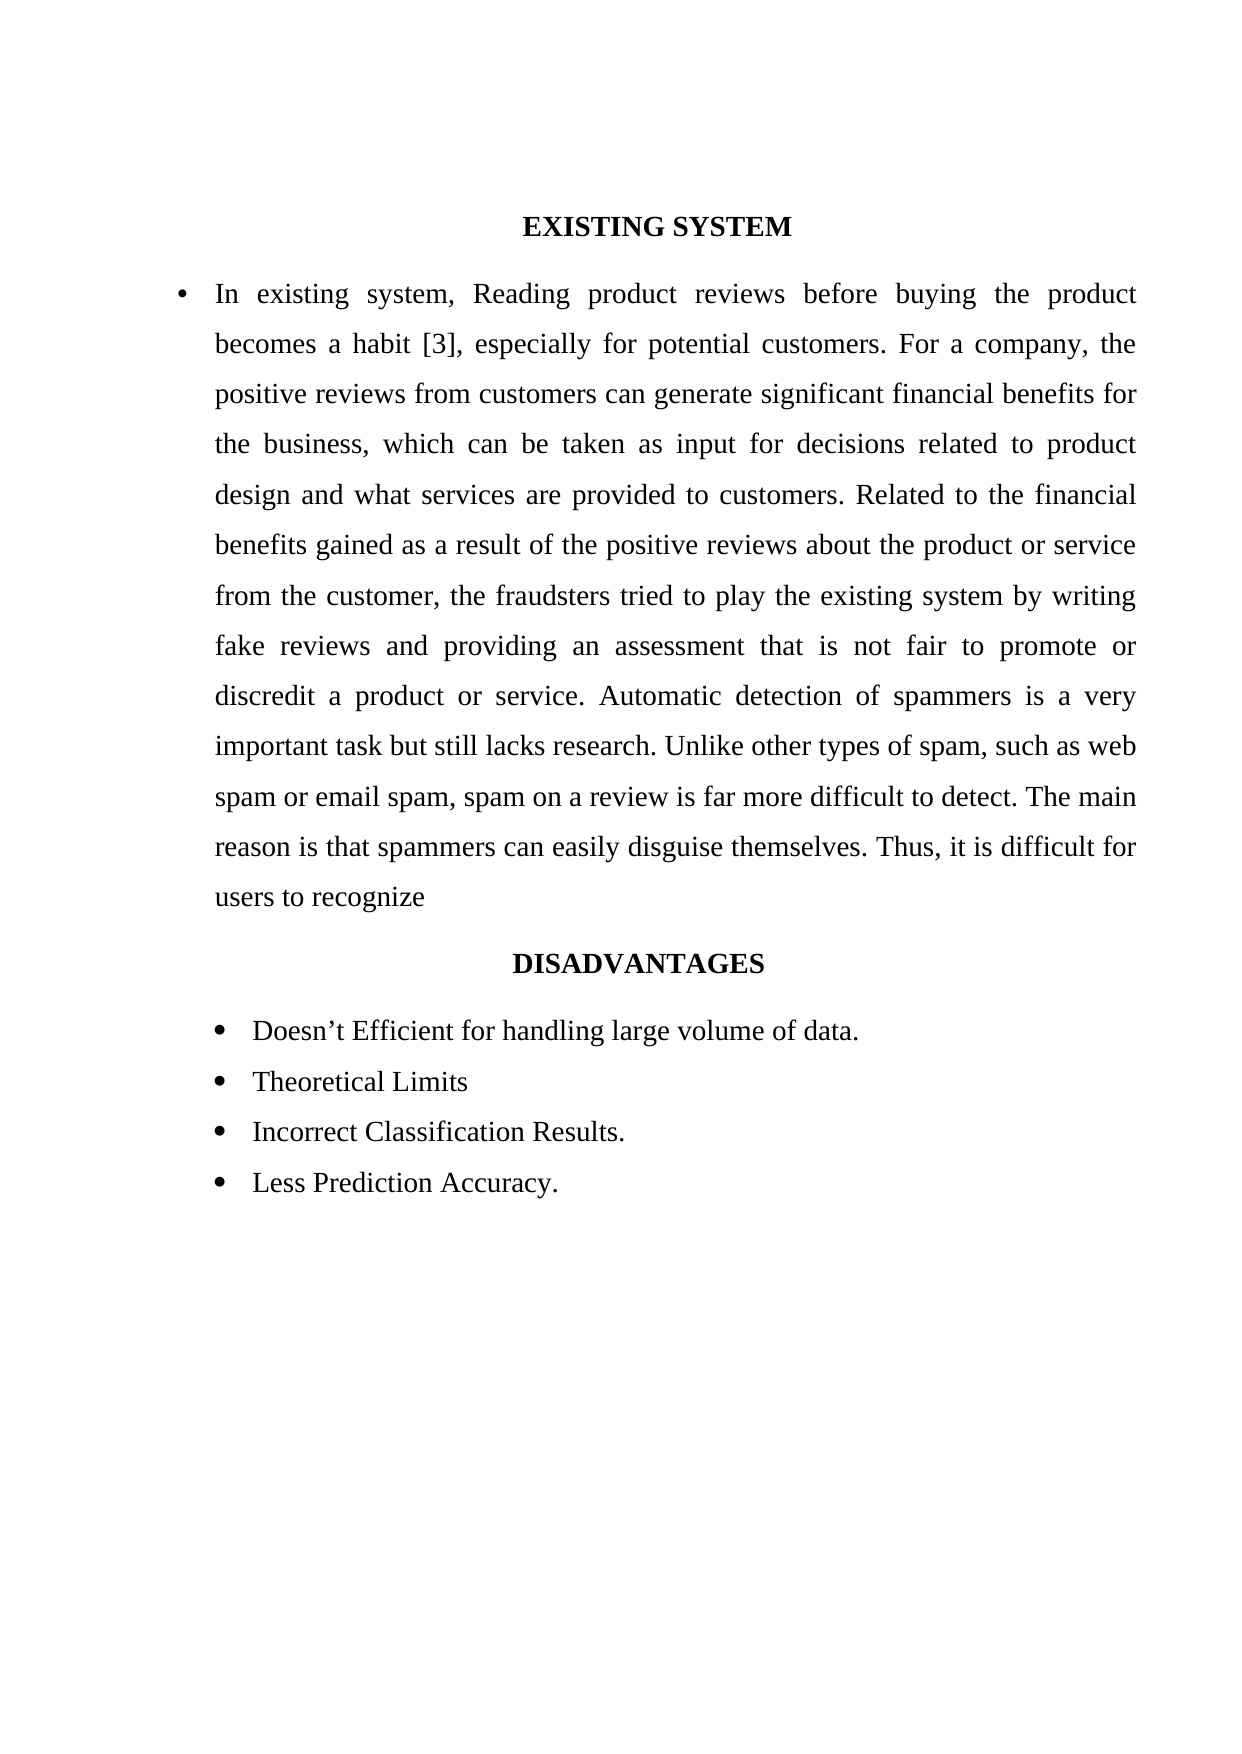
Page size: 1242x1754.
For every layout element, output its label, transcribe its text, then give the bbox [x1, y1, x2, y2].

text DISADVANTAGES [139, 946, 1137, 980]
list Theoretical Limits [214, 1064, 1137, 1097]
list In existing system, Reading product reviews before buying the product becomes a habit [3], especially for potential customers. For a company, the positive reviews from customers can generate significant financial benefits for the business, which can be taken as input for decisions related to product design and what services are provided to customers. Related to the financial benefits gained as a result of the positive reviews about the product or service from the customer, the fraudsters tried to play the existing system by writing fake reviews and providing an assessment that is not fair to promote or discredit a product or service. Automatic detection of spammers is a very important task but still lacks research. Unlike other types of spam, such as web spam or email spam, spam on a review is far more difficult to detect. The main reason is that spammers can easily disguise themselves. Thus, it is difficult for users to recognize [177, 276, 1137, 913]
list Less Prediction Accuracy. [214, 1165, 1137, 1198]
text EXISTING SYSTEM [177, 209, 1137, 242]
list Incorrect Classification Results. [214, 1114, 1137, 1148]
list Doesn’t Efficient for handling large volume of data. [214, 1013, 1137, 1047]
